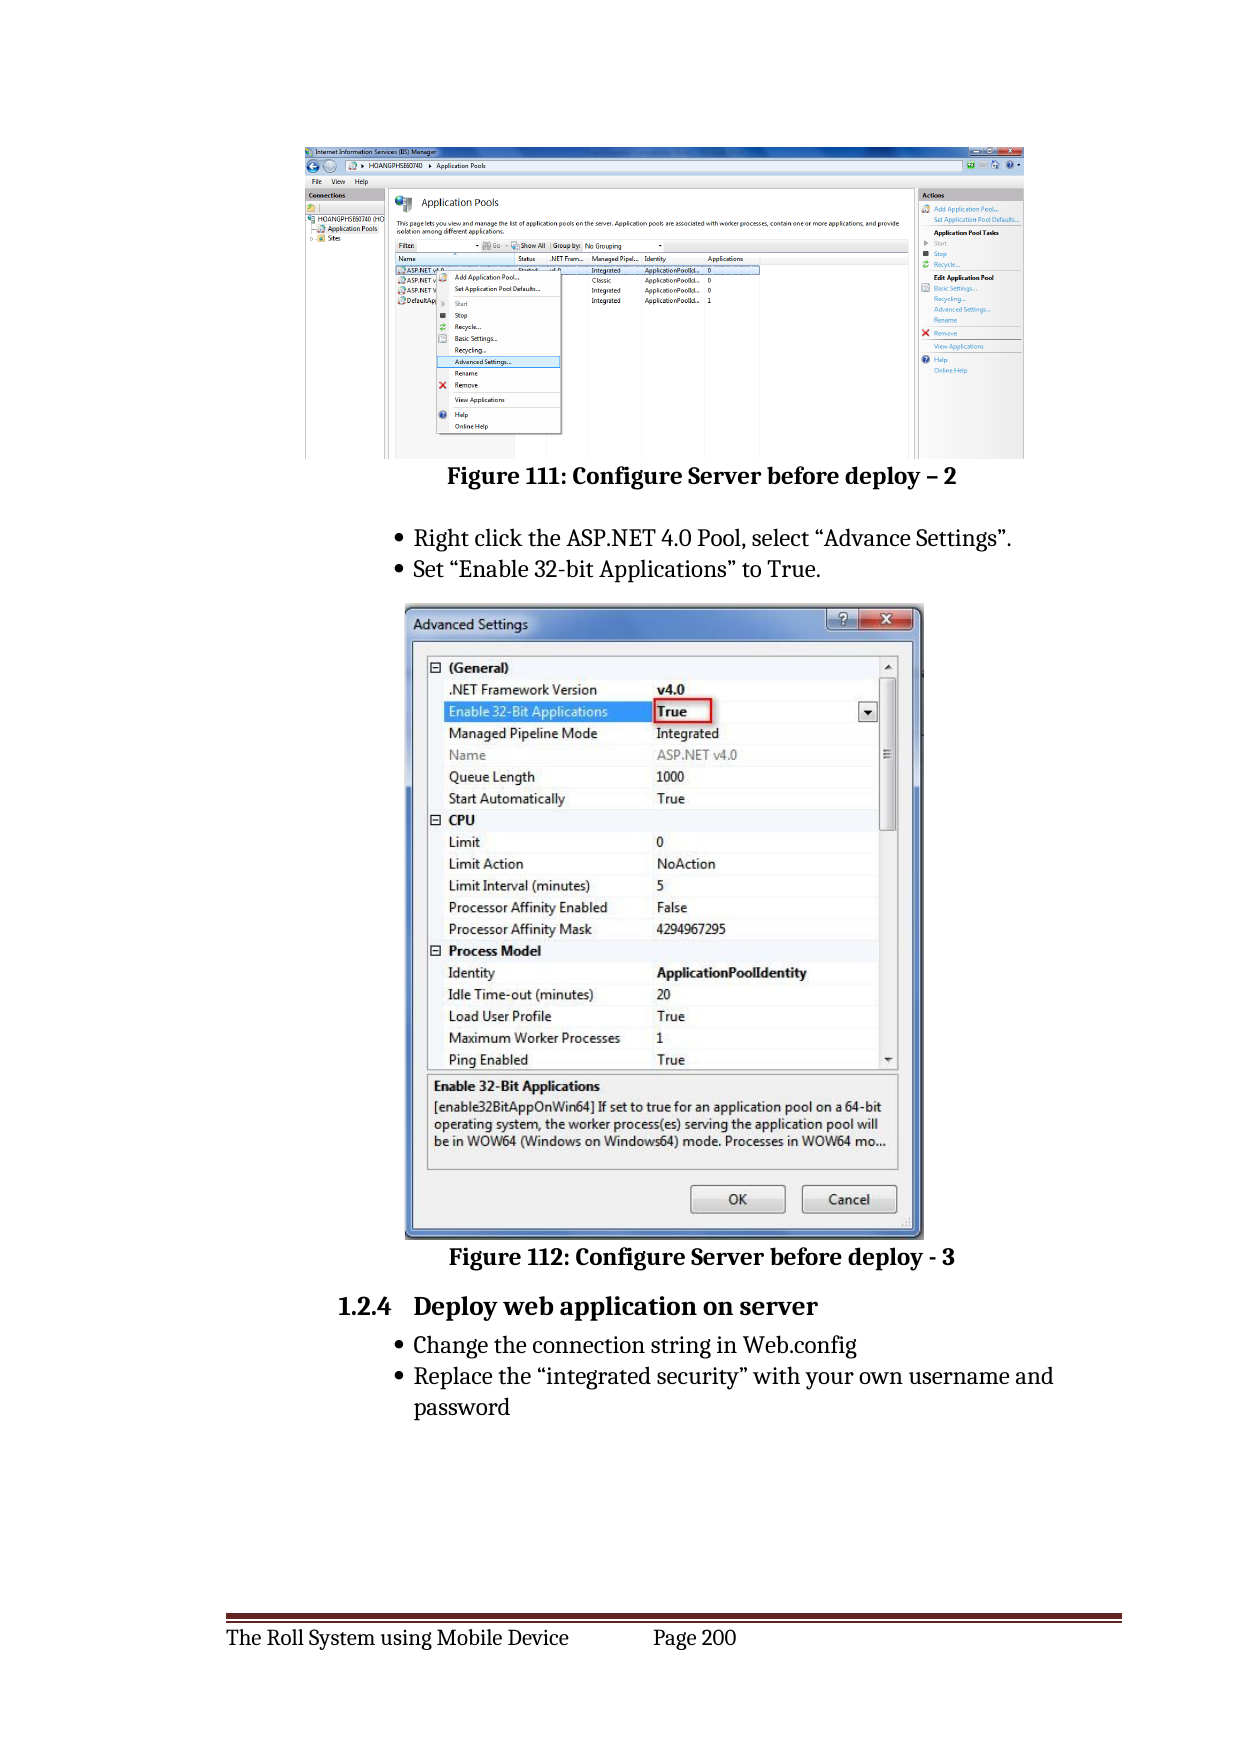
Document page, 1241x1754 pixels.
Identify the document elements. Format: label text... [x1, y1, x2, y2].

list Change the connection string in Web.config [394, 1331, 1122, 1359]
list Set “Enable 32-bit Applications” to True. [394, 555, 1122, 584]
subtitle Deploy web application on server [338, 1291, 1122, 1322]
list Replace the “integrated security” with your own username and password [394, 1362, 1122, 1421]
picture [305, 147, 1024, 459]
list Right click the ASP.NET 4.0 Pool, select “Advance Settings”. [394, 524, 1122, 553]
picture [404, 603, 924, 1240]
